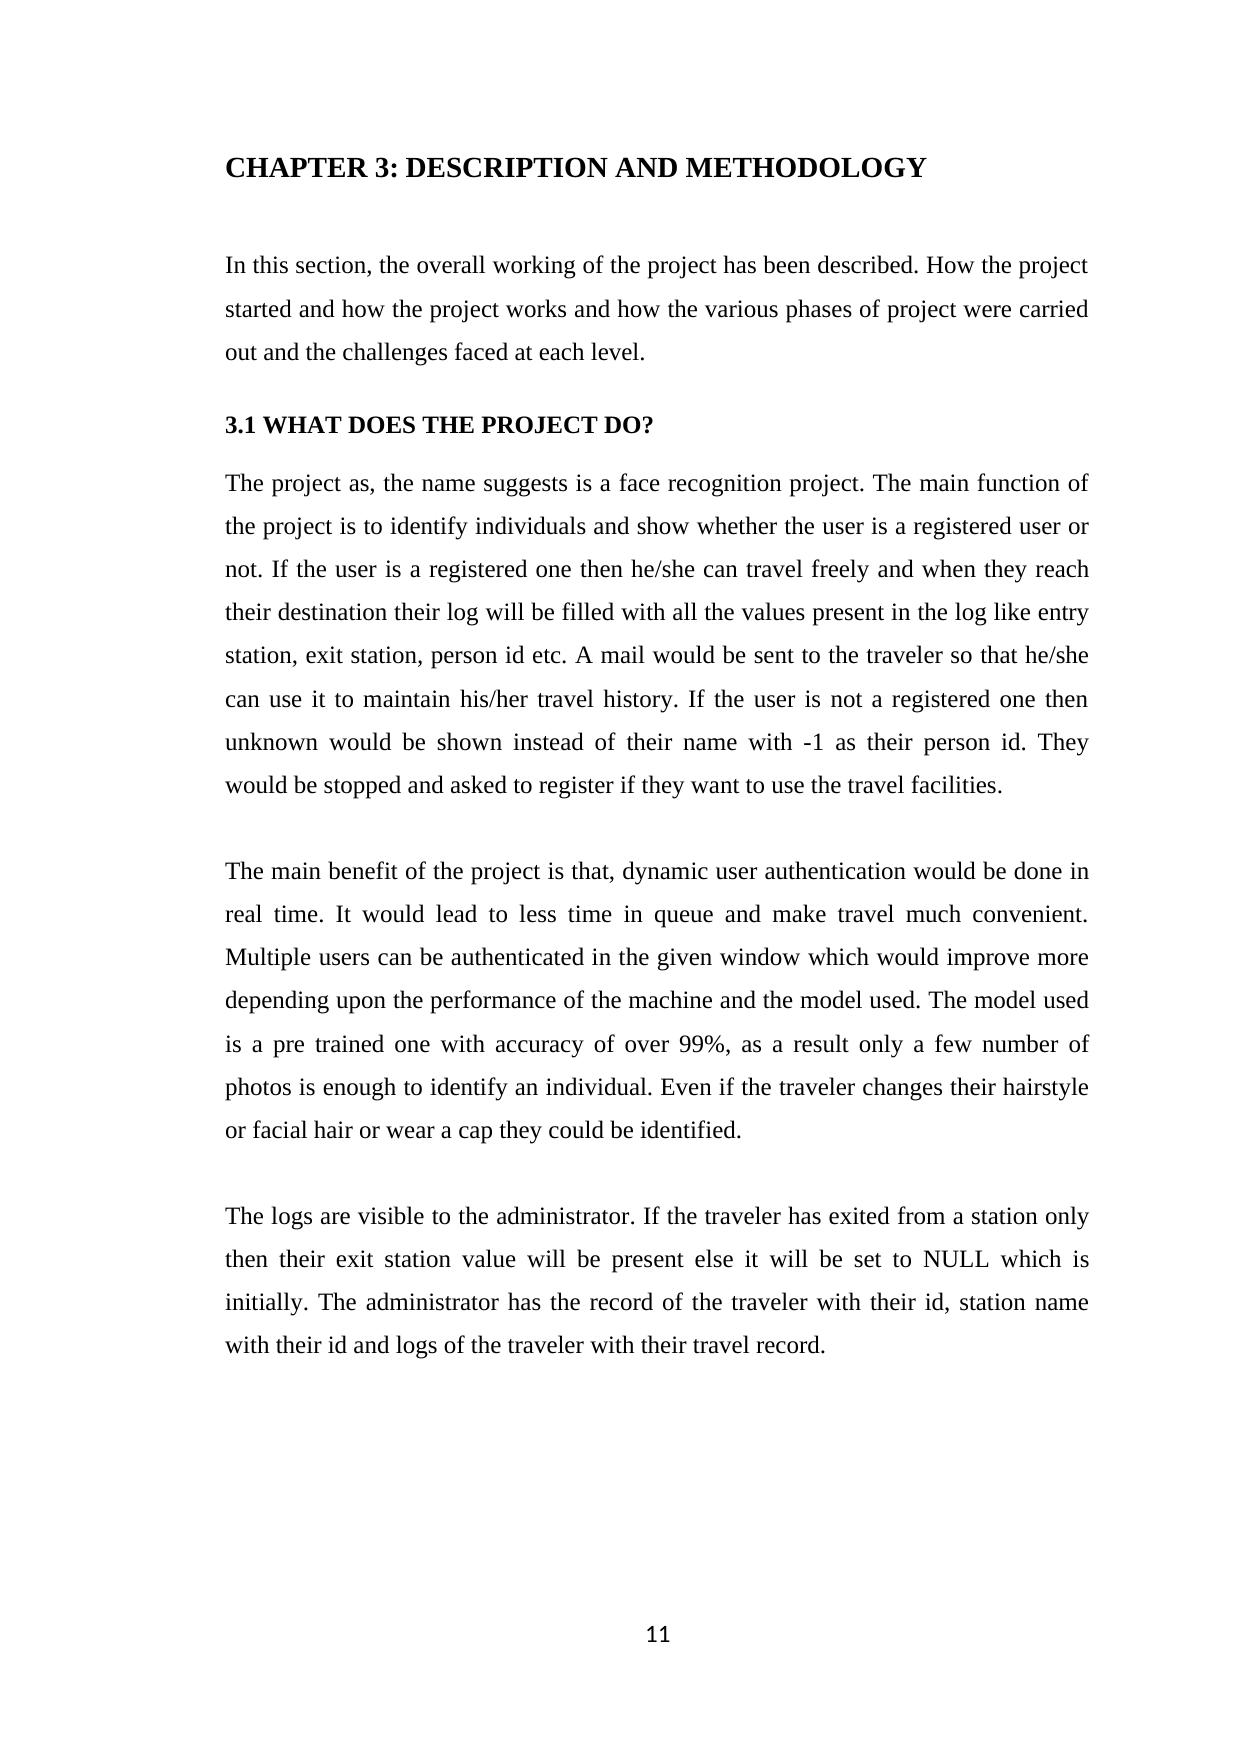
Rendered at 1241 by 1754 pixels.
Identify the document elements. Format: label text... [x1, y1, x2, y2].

text 3.1 WHAT DOES THE PROJECT DO? [225, 411, 1090, 439]
text In this section, the overall working of the project has been described. How the project started and how the project works and how the various phases of project were carried out and the challenges faced at each level. [225, 251, 1090, 366]
text The logs are visible to the administrator. If the traveler has exited from a station only then their exit station value will be present else it will be set to NULL which is initially. The administrator has the record of the traveler with their id, station name with their id and logs of the traveler with their travel record. [225, 1201, 1090, 1359]
text The main benefit of the project is that, dynamic user authentication would be done in real time. It would lead to less time in queue and make travel much convenient. Multiple users can be authenticated in the given window which would improve more depending upon the performance of the machine and the model used. The model used is a pre trained one with accuracy of over 99%, as a result only a few number of photos is enough to identify an individual. Even if the traveler changes their hairstyle or facial hair or wear a cap they could be identified. [225, 856, 1090, 1144]
text The project as, the name suggests is a face recognition project. The main function of the project is to identify individuals and show whether the user is a registered user or not. If the user is a registered one then he/she can travel freely and when they reach their destination their log will be filled with all the values present in the log like entry station, exit station, person id etc. A mail would be sent to the traveler so that he/she can use it to maintain his/her travel history. If the user is not a registered one then unknown would be shown instead of their name with -1 as their person id. They would be stopped and asked to register if they want to use the travel facilities. [225, 468, 1090, 799]
text CHAPTER 3: DESCRIPTION AND METHODOLOGY [225, 150, 1090, 183]
